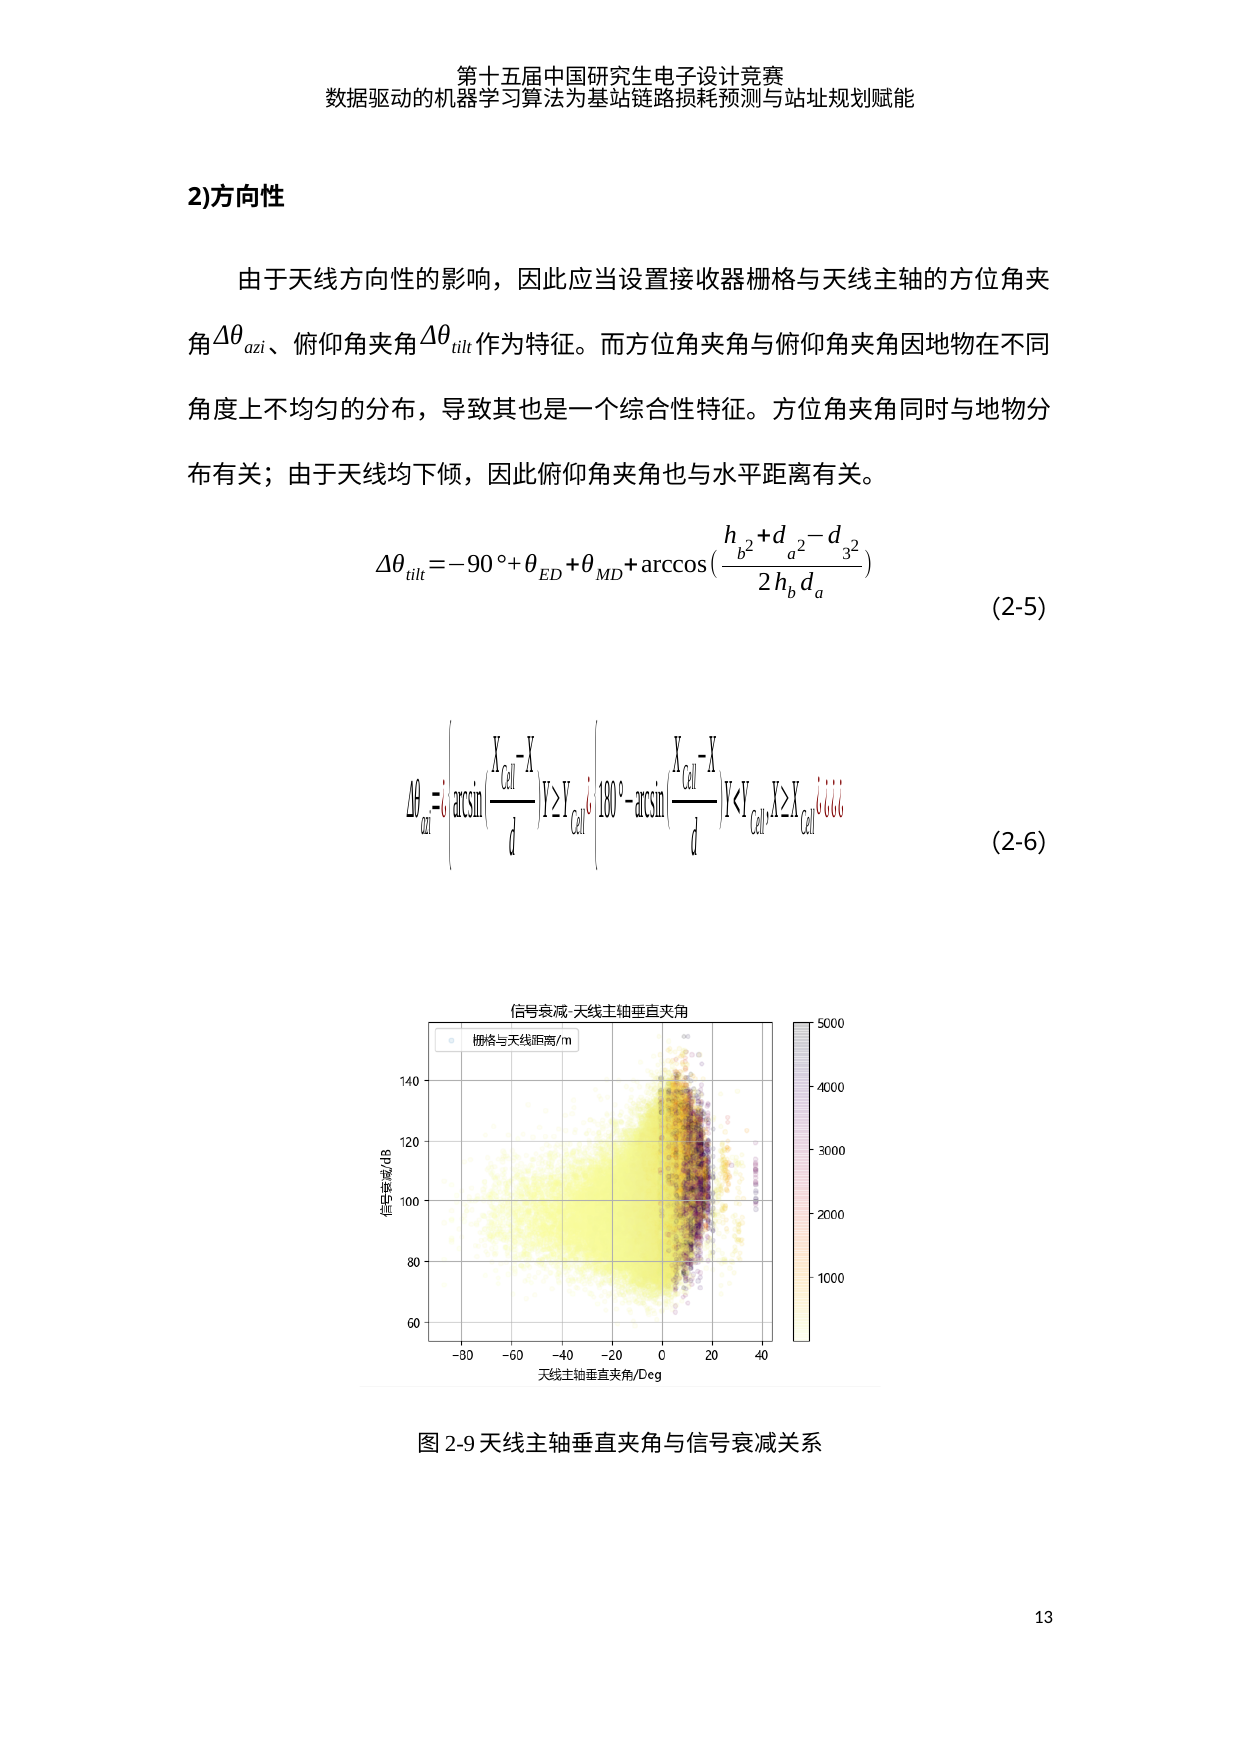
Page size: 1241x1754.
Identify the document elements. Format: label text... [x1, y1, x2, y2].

text （2-5） [187, 505, 1053, 668]
text 2)方向性 [187, 162, 1053, 227]
text 图2-9天线主轴垂直夹角与信号衰减关系 [187, 1409, 1053, 1474]
picture [359, 973, 881, 1387]
text 由于天线方向性的影响，因此应当设置接收器栅格与天线主轴的方位角夹角、俯仰角夹角作为特征。而方位角夹角与俯仰角夹角因地物在不同角度上不均匀的分布，导致其也是一个综合性特征。方位角夹角同时与地物分布有关；由于天线均下倾，因此俯仰角夹角也与水平距离有关。 [187, 245, 1053, 505]
text （2-6） [187, 707, 1053, 934]
